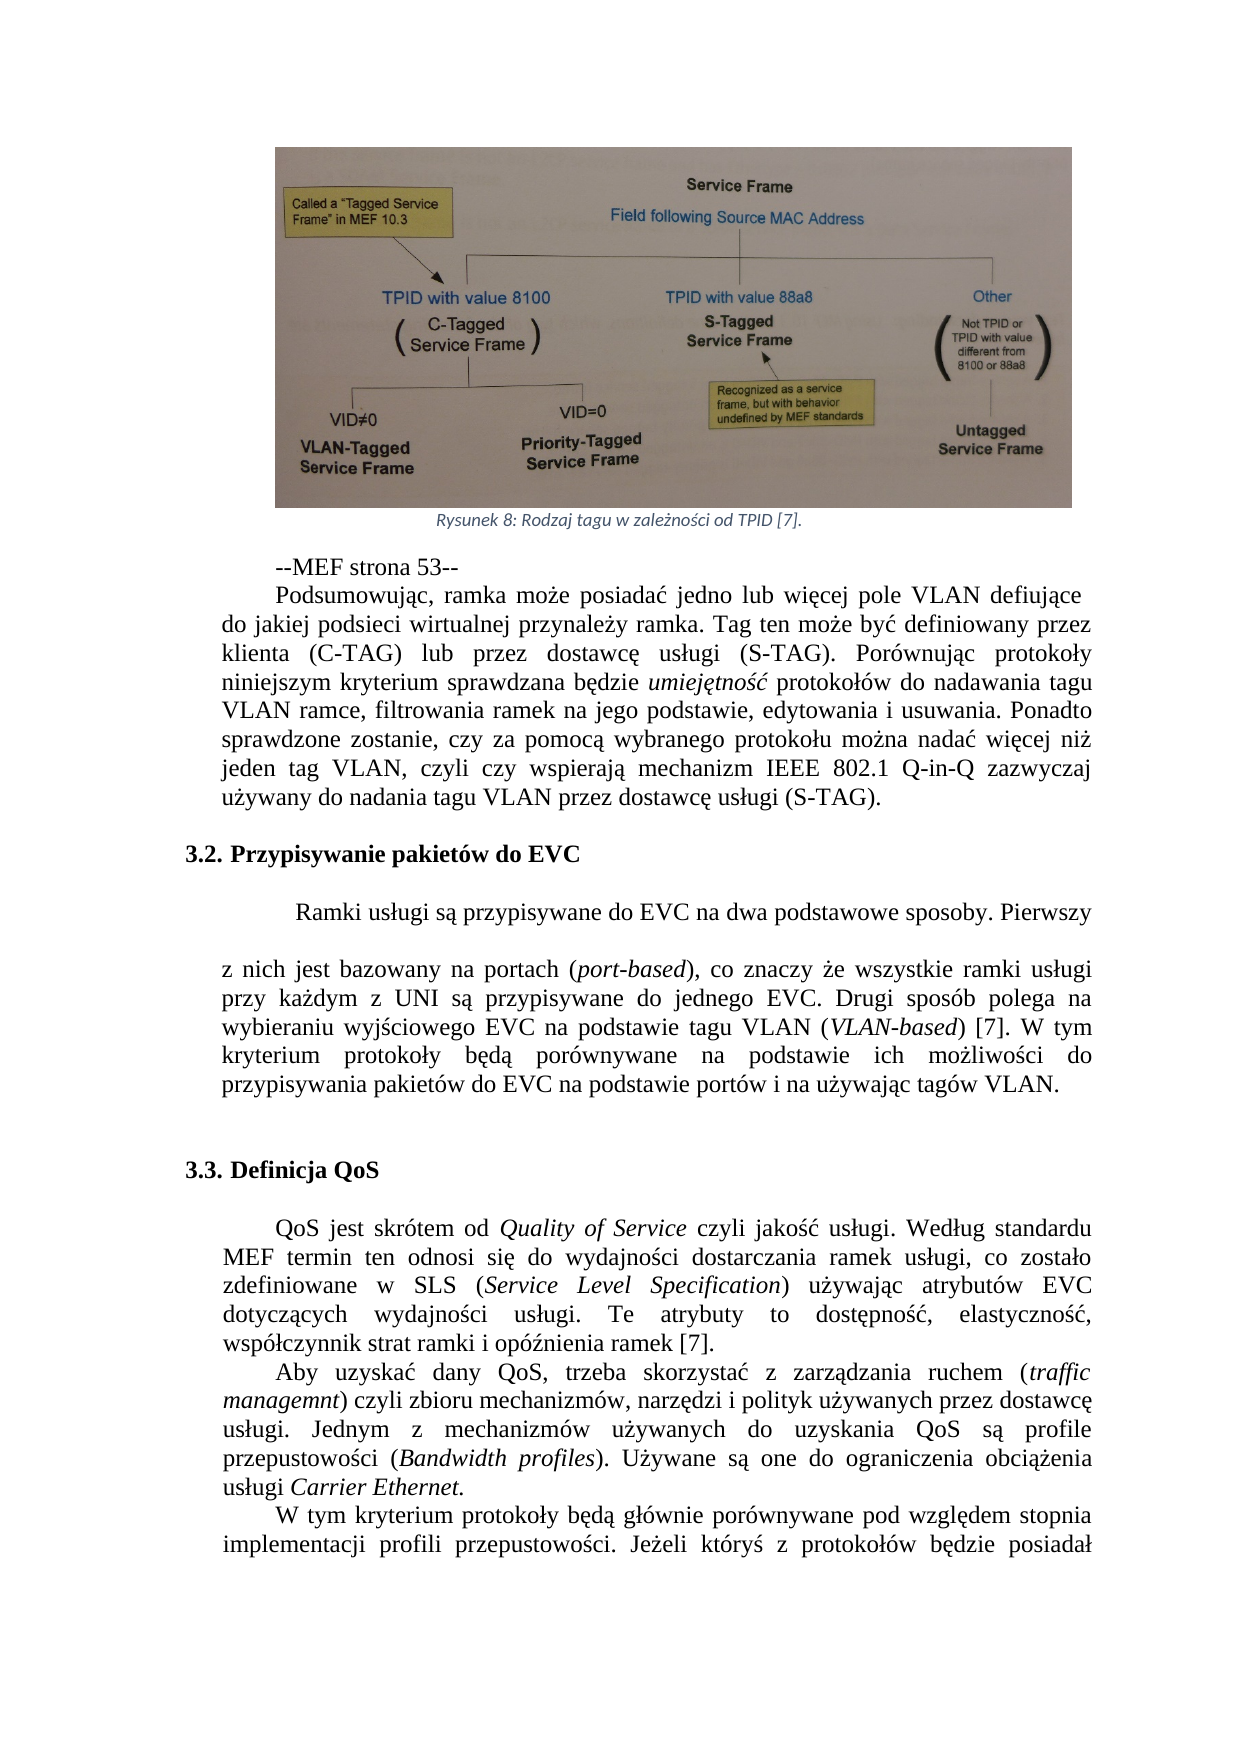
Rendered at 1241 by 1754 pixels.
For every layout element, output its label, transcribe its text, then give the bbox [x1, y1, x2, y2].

list Przypisywanie pakietów do EVC [185, 839, 1093, 868]
picture [275, 147, 1072, 508]
text QoS jest skrótem od Quality of Service czyli jakość usługi. Według standardu MEF termin ten odnosi się do wydajności dostarczania ramek usługi, co zostało zdefiniowane w SLS (Service Level Specification) używając atrybutów EVC dotyczących wydajności usługi. Te atrybuty to dostępność, elastyczność, współczynnik strat ramki i opóźnienia ramek [7]. [223, 1213, 1093, 1357]
text Rysunek 8: Rodzaj tagu w zależności od TPID [7]. [148, 508, 1093, 531]
text Aby uzyskać dany QoS, trzeba skorzystać z zarządzania ruchem (traffic managemnt) czyli zbioru mechanizmów, narzędzi i polityk używanych przez dostawcę usługi. Jednym z mechanizmów używanych do uzyskania QoS są profile przepustowości (Bandwidth profiles). Używane są one do ograniczenia obciążenia usługi Carrier Ethernet. [223, 1357, 1093, 1500]
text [223, 1500, 1093, 1558]
text Podsumowując, ramka może posiadać jedno lub więcej pole VLAN defiujące do jakiej podsieci wirtualnej przynależy ramka. Tag ten może być definiowany przez klienta (C-TAG) lub przez dostawcę usługi (S-TAG). Porównując protokoły niniejszym kryterium sprawdzana będzie umiejętność protokołów do nadawania tagu VLAN ramce, filtrowania ramek na jego podstawie, edytowania i usuwania. Ponadto sprawdzone zostanie, czy za pomocą wybranego protokołu można nadać więcej niż jeden tag VLAN, czyli czy wspierają mechanizm IEEE 802.1 Q-in-Q zazwyczaj używany do nadania tagu VLAN przez dostawcę usługi (S-TAG). [221, 580, 1093, 810]
text Ramki usługi są przypisywane do EVC na dwa podstawowe sposoby. Pierwszy z nich jest bazowany na portach (port-based), co znaczy że wszystkie ramki usługi przy każdym z UNI są przypisywane do jednego EVC. Drugi sposób polega na wybieraniu wyjściowego EVC na podstawie tagu VLAN (VLAN-based) [7]. W tym kryterium protokoły będą porównywane na podstawie ich możliwości do przypisywania pakietów do EVC na podstawie portów i na używając tagów VLAN. [221, 897, 1093, 1098]
text --MEF strona 53-- [221, 552, 1093, 580]
list Definicja QoS [185, 1155, 1093, 1184]
